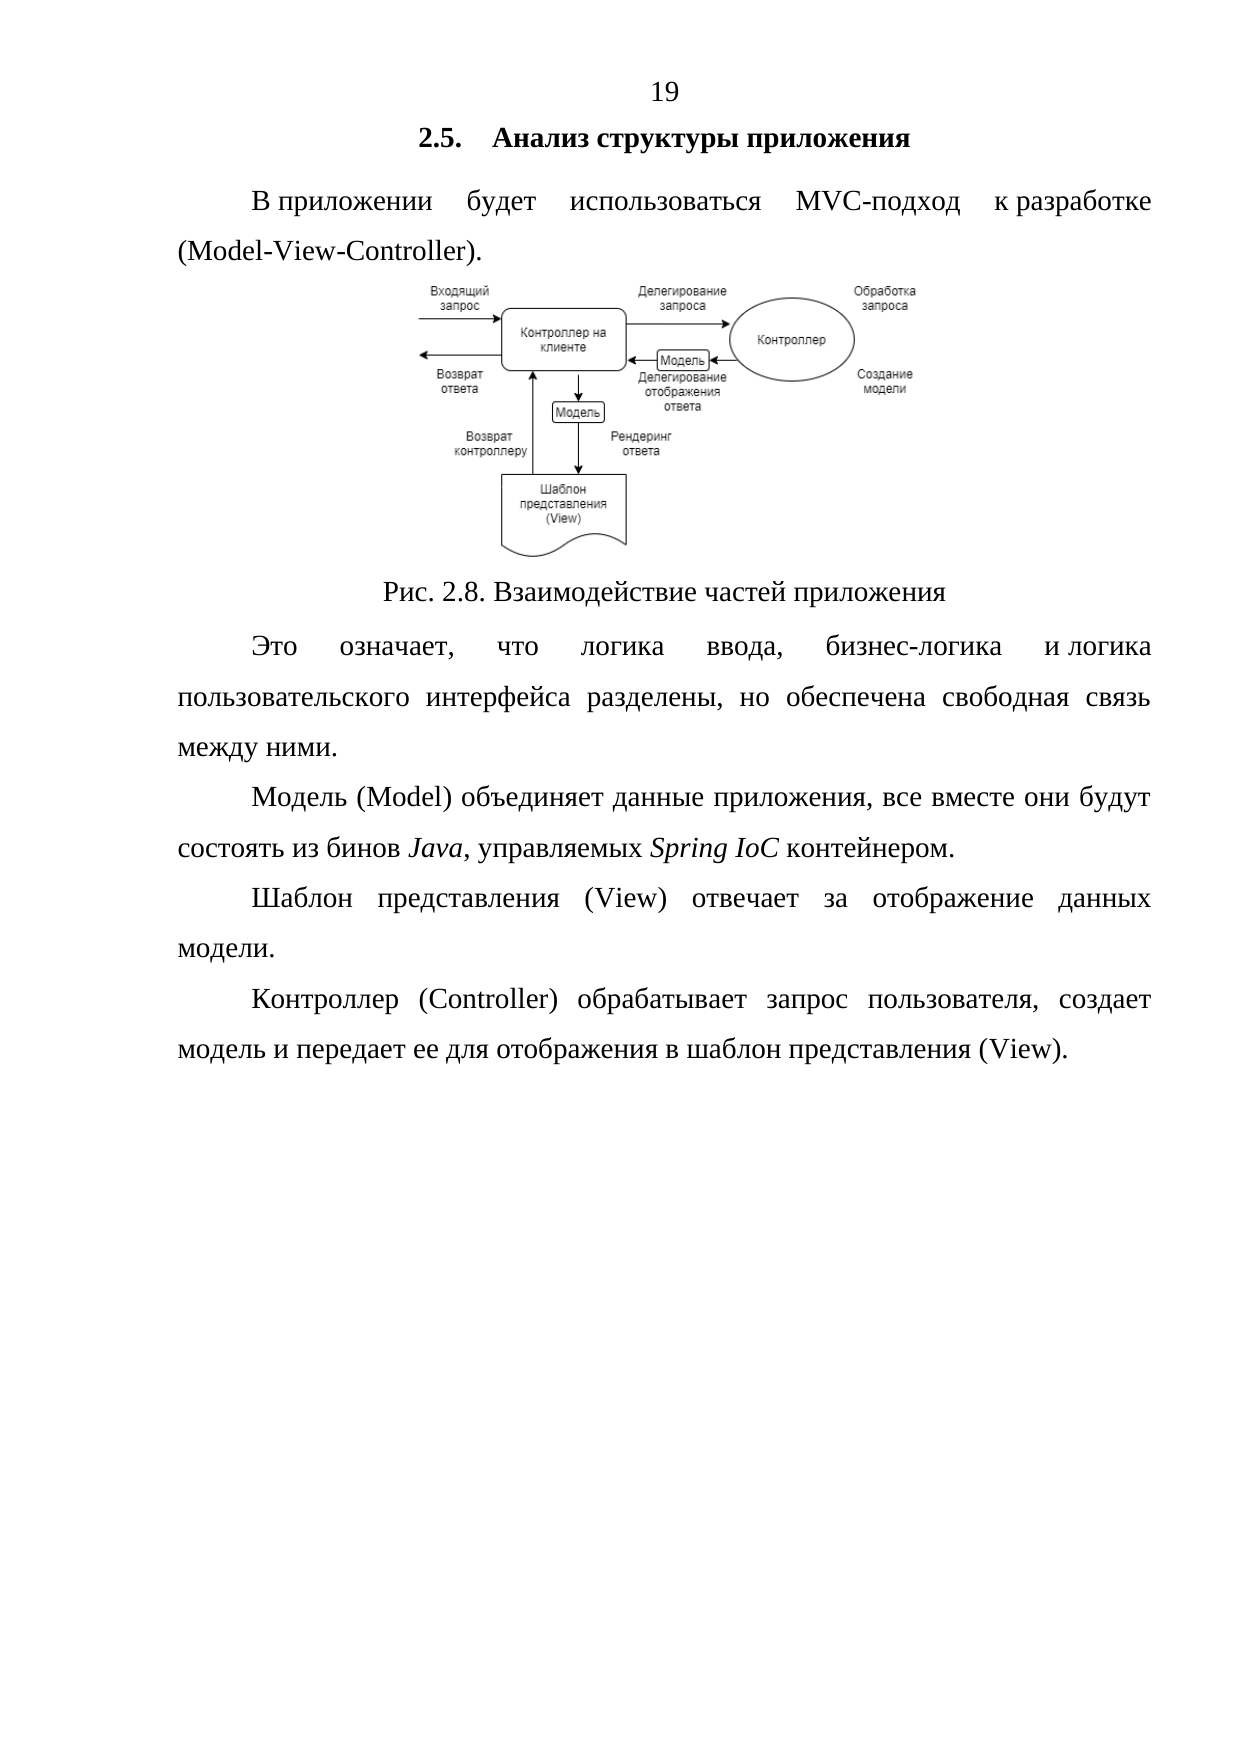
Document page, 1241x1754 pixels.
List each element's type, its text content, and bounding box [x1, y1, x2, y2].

text Шаблон представления (View) отвечает за отображение данных модели. [177, 880, 1152, 964]
text В приложении будет использоваться MVC-подход к разработке (Model-View-Controller). [177, 183, 1152, 266]
subtitle Анализ структуры приложения [177, 120, 1152, 153]
text Контроллер (Controller) обрабатывает запрос пользователя, создает модель и передает ее для отображения в шаблон представления (View). [177, 981, 1152, 1064]
text Рис. 2.8. Взаимодействие частей приложения [177, 574, 1152, 608]
text Модель (Model) объединяет данные приложения, все вместе они будут состоять из бинов Java, управляемых Spring IoC контейнером. [177, 779, 1152, 863]
picture [412, 283, 917, 558]
text Это означает, что логика ввода, бизнес-логика и логика пользовательского интерфейса разделены, но обеспечена свободная связь между ними. [177, 628, 1152, 763]
